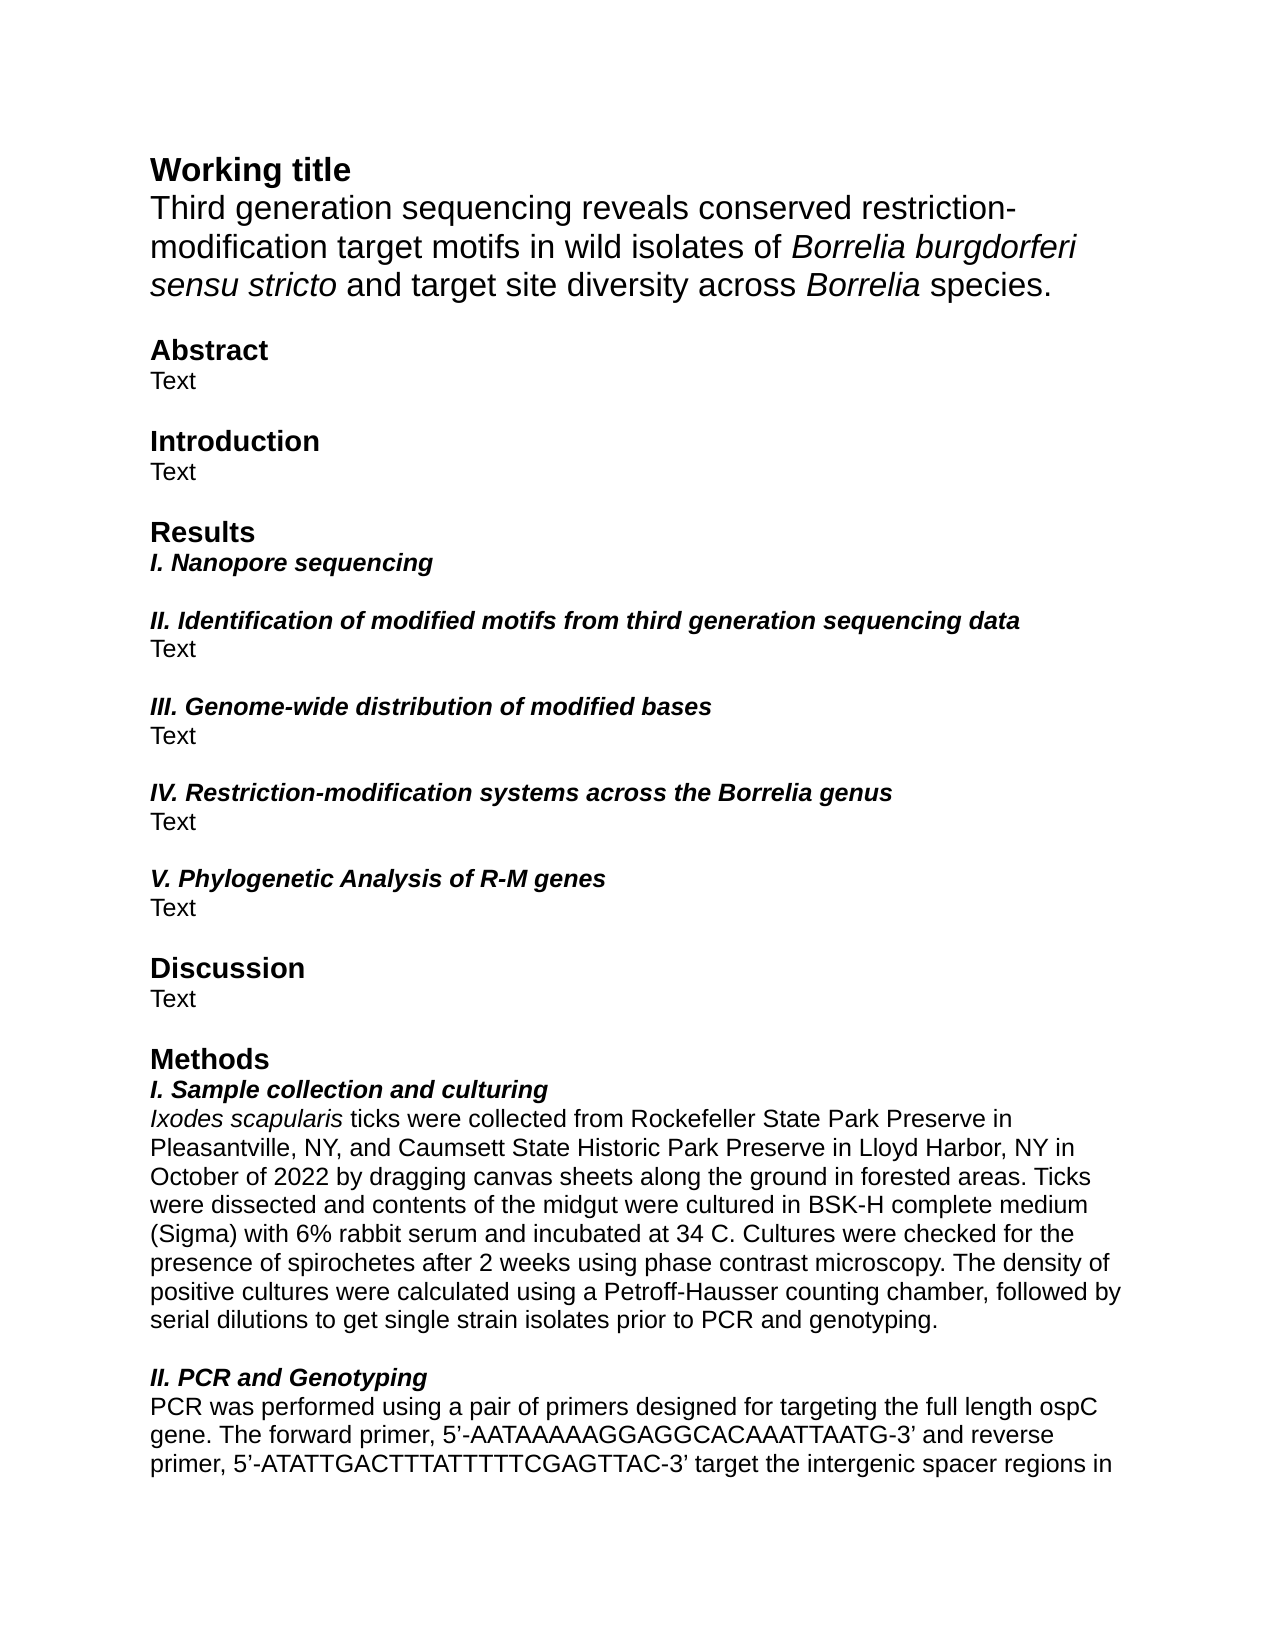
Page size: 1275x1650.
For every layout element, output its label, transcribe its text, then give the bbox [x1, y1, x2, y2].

text V. Phylogenetic Analysis of R-M genes [150, 864, 1125, 893]
text II. Identification of modified motifs from third generation sequencing data [150, 606, 1125, 634]
text Text [150, 457, 1125, 486]
text Third generation sequencing reveals conserved restriction-modification target motifs in wild isolates of Borrelia burgdorferi sensu stricto and target site diversity across Borrelia species. [150, 188, 1125, 304]
text Results [150, 514, 1125, 548]
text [150, 1391, 1125, 1478]
text Text [150, 984, 1125, 1013]
text II. PCR and Genotyping [150, 1363, 1125, 1391]
text Text [150, 893, 1125, 922]
text Abstract [150, 332, 1125, 366]
text Discussion [150, 951, 1125, 984]
text Text [150, 721, 1125, 749]
text IV. Restriction-modification systems across the Borrelia genus [150, 778, 1125, 807]
text Text [150, 634, 1125, 663]
text I. Nanopore sequencing [150, 548, 1125, 577]
text III. Genome-wide distribution of modified bases [150, 692, 1125, 721]
text I. Sample collection and culturing [150, 1075, 1125, 1104]
text Text [150, 807, 1125, 836]
text Introduction [150, 423, 1125, 457]
text Methods [150, 1042, 1125, 1075]
text Text [150, 366, 1125, 395]
text Working title [150, 150, 1125, 188]
text Ixodes scapularis ticks were collected from Rockefeller State Park Preserve in Pleasantville, NY, and Caumsett State Historic Park Preserve in Lloyd Harbor, NY in October of 2022 by dragging canvas sheets along the ground in forested areas. Ticks were dissected and contents of the midgut were cultured in BSK-H complete medium (Sigma) with 6% rabbit serum and incubated at 34 C. Cultures were checked for the presence of spirochetes after 2 weeks using phase contrast microscopy. The density of positive cultures were calculated using a Petroff-Hausser counting chamber, followed by serial dilutions to get single strain isolates prior to PCR and genotyping. [150, 1104, 1125, 1334]
